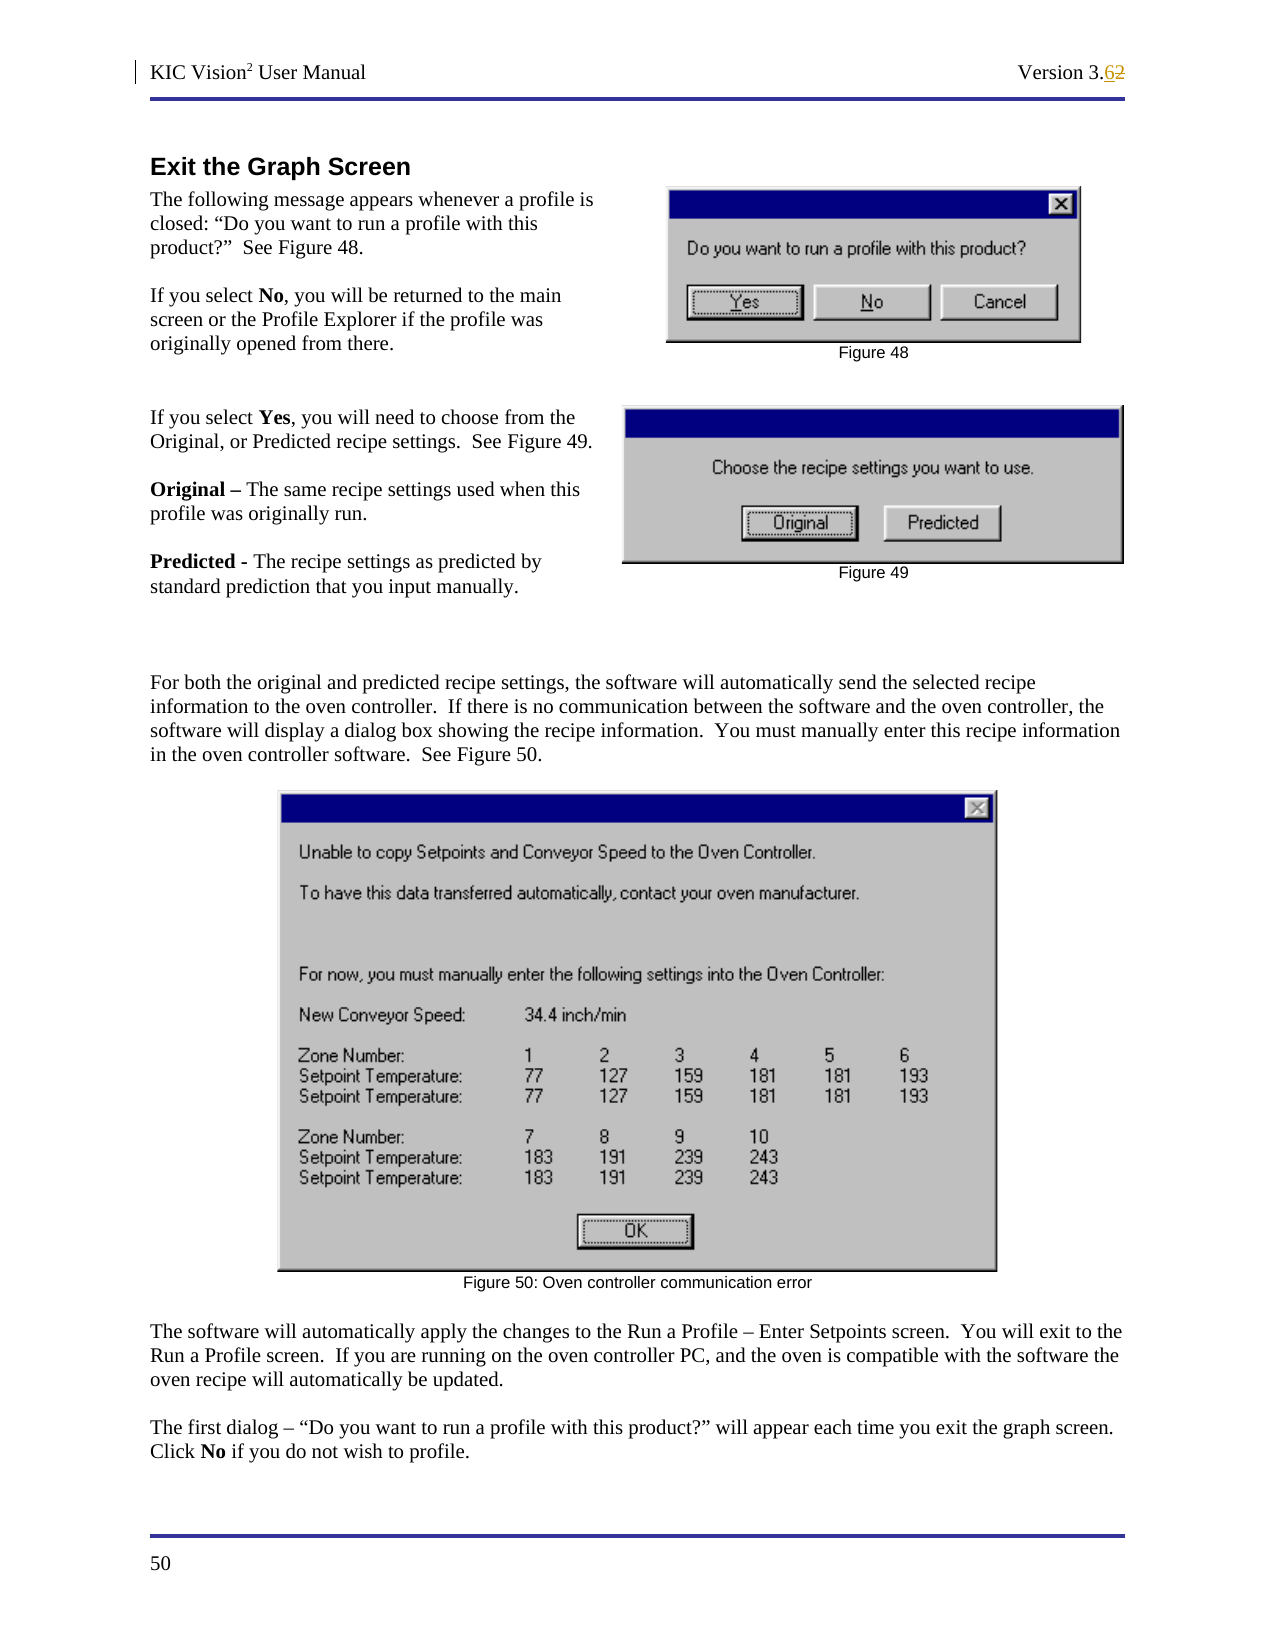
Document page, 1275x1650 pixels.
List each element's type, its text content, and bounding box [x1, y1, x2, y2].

table_header Figure 49 [611, 187, 1136, 405]
text For both the original and predicted recipe settings, the software will automatically send the selected recipe information to the oven controller. If there is no communication between the software and the oven controller, the software will display a dialog box showing the recipe information. You must manually enter this recipe information in the oven controller software. See Figure 51. [150, 670, 1125, 766]
picture [621, 405, 1124, 564]
text The first dialog – “Do you want to run a profile with this product?” will appear each time you exit the graph screen. Click No if you do not wish to profile. [150, 1415, 1125, 1463]
table_cell Figure 50 [611, 405, 1136, 646]
text The software will automatically apply the changes to the Run a Profile – Enter Setpoints screen. You will exit to the Run a Profile screen. If you are running on the oven controller PC, and the oven is compatible with the software the oven recipe will automatically be updated. [150, 1319, 1125, 1391]
picture [665, 186, 1082, 343]
picture [277, 790, 998, 1272]
subtitle Exit the Graph Screen [150, 152, 1125, 180]
table_header The following message appears whenever a profile is closed: “Do you want to run a profile with this product?” See . If you select No, you will be returned to the main screen or the Profile Explorer if the profile was originally opened from there. [139, 187, 611, 405]
table_cell If you select Yes, you will need to choose from the Original, or Predicted recipe settings. See . Original – The same recipe settings used when this profile was originally run. Predicted - The recipe settings as predicted by standard prediction that you input manually. [139, 405, 611, 646]
